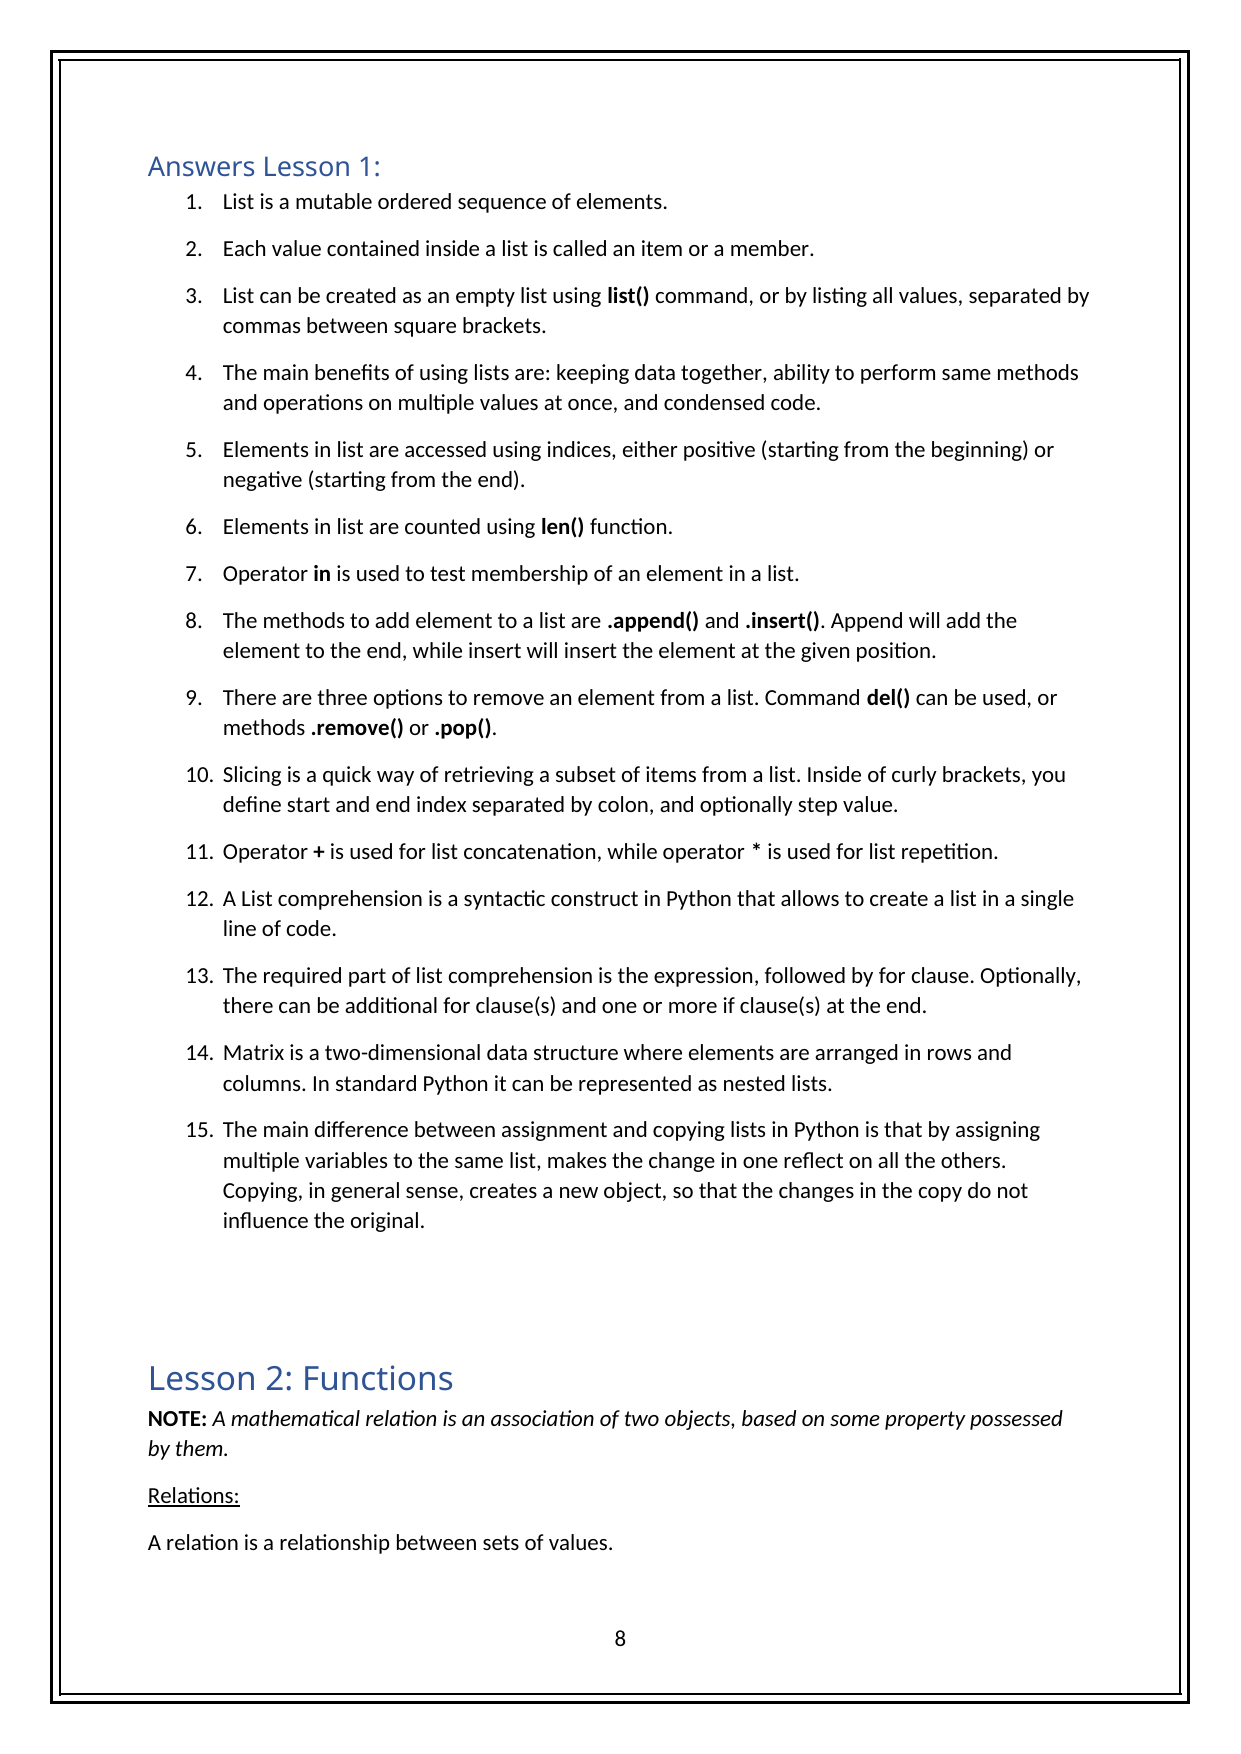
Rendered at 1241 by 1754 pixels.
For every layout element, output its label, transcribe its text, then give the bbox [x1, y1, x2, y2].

list Elements in list are counted using len() function. [185, 512, 1093, 540]
list List can be created as an empty list using list() command, or by listing all values, separated by commas between square brackets. [185, 281, 1093, 339]
list The methods to add element to a list are .append() and .insert(). Append will add the element to the end, while insert will insert the element at the given position. [185, 606, 1093, 664]
text A relation is a relationship between sets of values. [148, 1528, 1093, 1556]
list There are three options to remove an element from a list. Command del() can be used, or methods .remove() or .pop(). [185, 683, 1093, 741]
list List is a mutable ordered sequence of elements. [185, 187, 1093, 215]
list Elements in list are accessed using indices, either positive (starting from the beginning) or negative (starting from the end). [185, 435, 1093, 493]
list Matrix is a two-dimensional data structure where elements are arranged in rows and columns. In standard Python it can be represented as nested lists. [185, 1038, 1093, 1097]
subtitle Answers Lesson 1: [148, 148, 1093, 184]
subtitle Lesson 2: Functions [148, 1355, 1093, 1401]
list Operator + is used for list concatenation, while operator * is used for list repetition. [185, 837, 1093, 865]
text NOTE: A mathematical relation is an association of two objects, based on some property possessed by them. [148, 1404, 1093, 1462]
list The required part of list comprehension is the expression, followed by for clause. Optionally, there can be additional for clause(s) and one or more if clause(s) at the end. [185, 961, 1093, 1019]
list The main benefits of using lists are: keeping data together, ability to perform same methods and operations on multiple values at once, and condensed code. [185, 358, 1093, 416]
list Each value contained inside a list is called an item or a member. [185, 234, 1093, 262]
list Slicing is a quick way of retrieving a subset of items from a list. Inside of curly brackets, you define start and end index separated by colon, and optionally step value. [185, 760, 1093, 818]
text Relations: [148, 1481, 1093, 1509]
list A List comprehension is a syntactic construct in Python that allows to create a list in a single line of code. [185, 884, 1093, 942]
list Operator in is used to test membership of an element in a list. [185, 559, 1093, 587]
list The main difference between assignment and copying lists in Python is that by assigning multiple variables to the same list, makes the change in one reflect on all the others. Copying, in general sense, creates a new object, so that the changes in the copy do not influence the original. [185, 1116, 1093, 1234]
